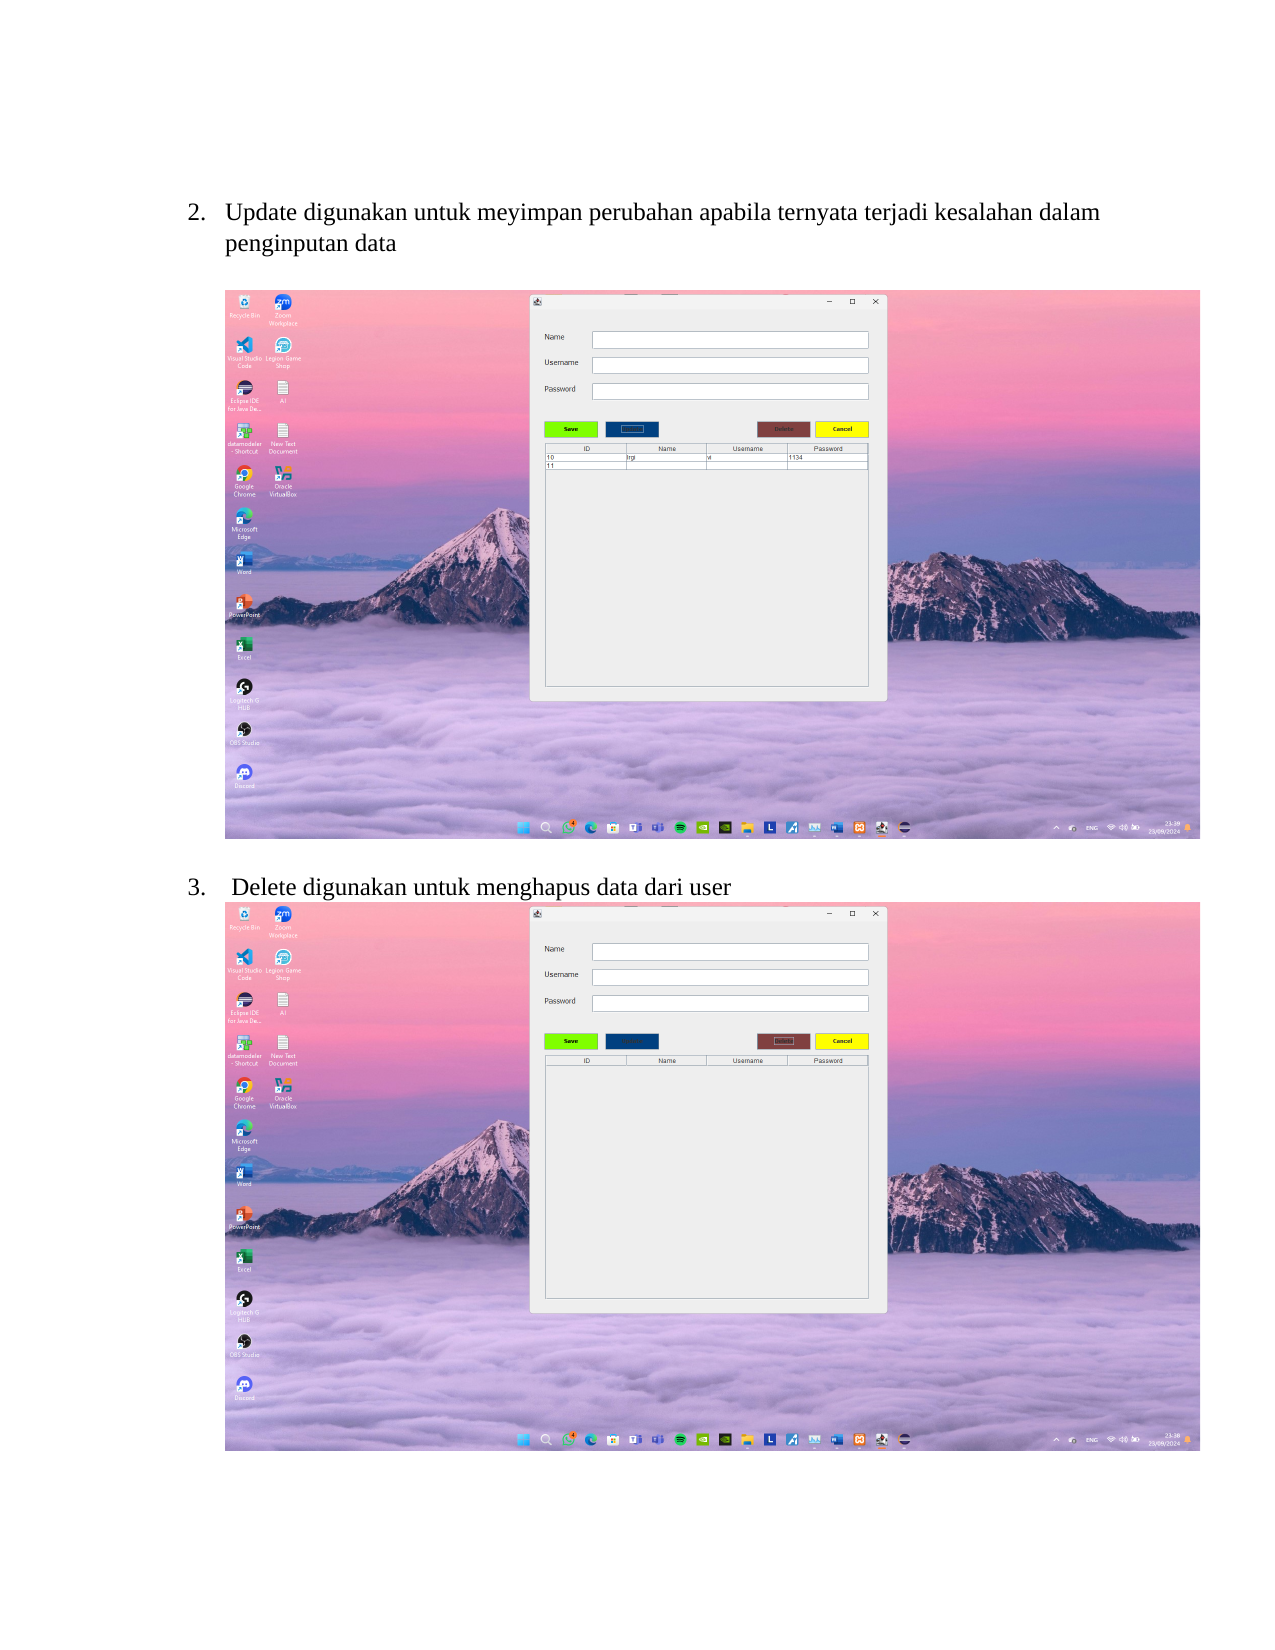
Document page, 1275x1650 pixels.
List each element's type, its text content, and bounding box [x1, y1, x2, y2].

list Delete digunakan untuk menghapus data dari user [187, 872, 1125, 900]
list Update digunakan untuk meyimpan perubahan apabila ternyata terjadi kesalahan dalam penginputan data [187, 197, 1125, 257]
picture [225, 902, 1200, 1451]
picture [225, 290, 1200, 839]
